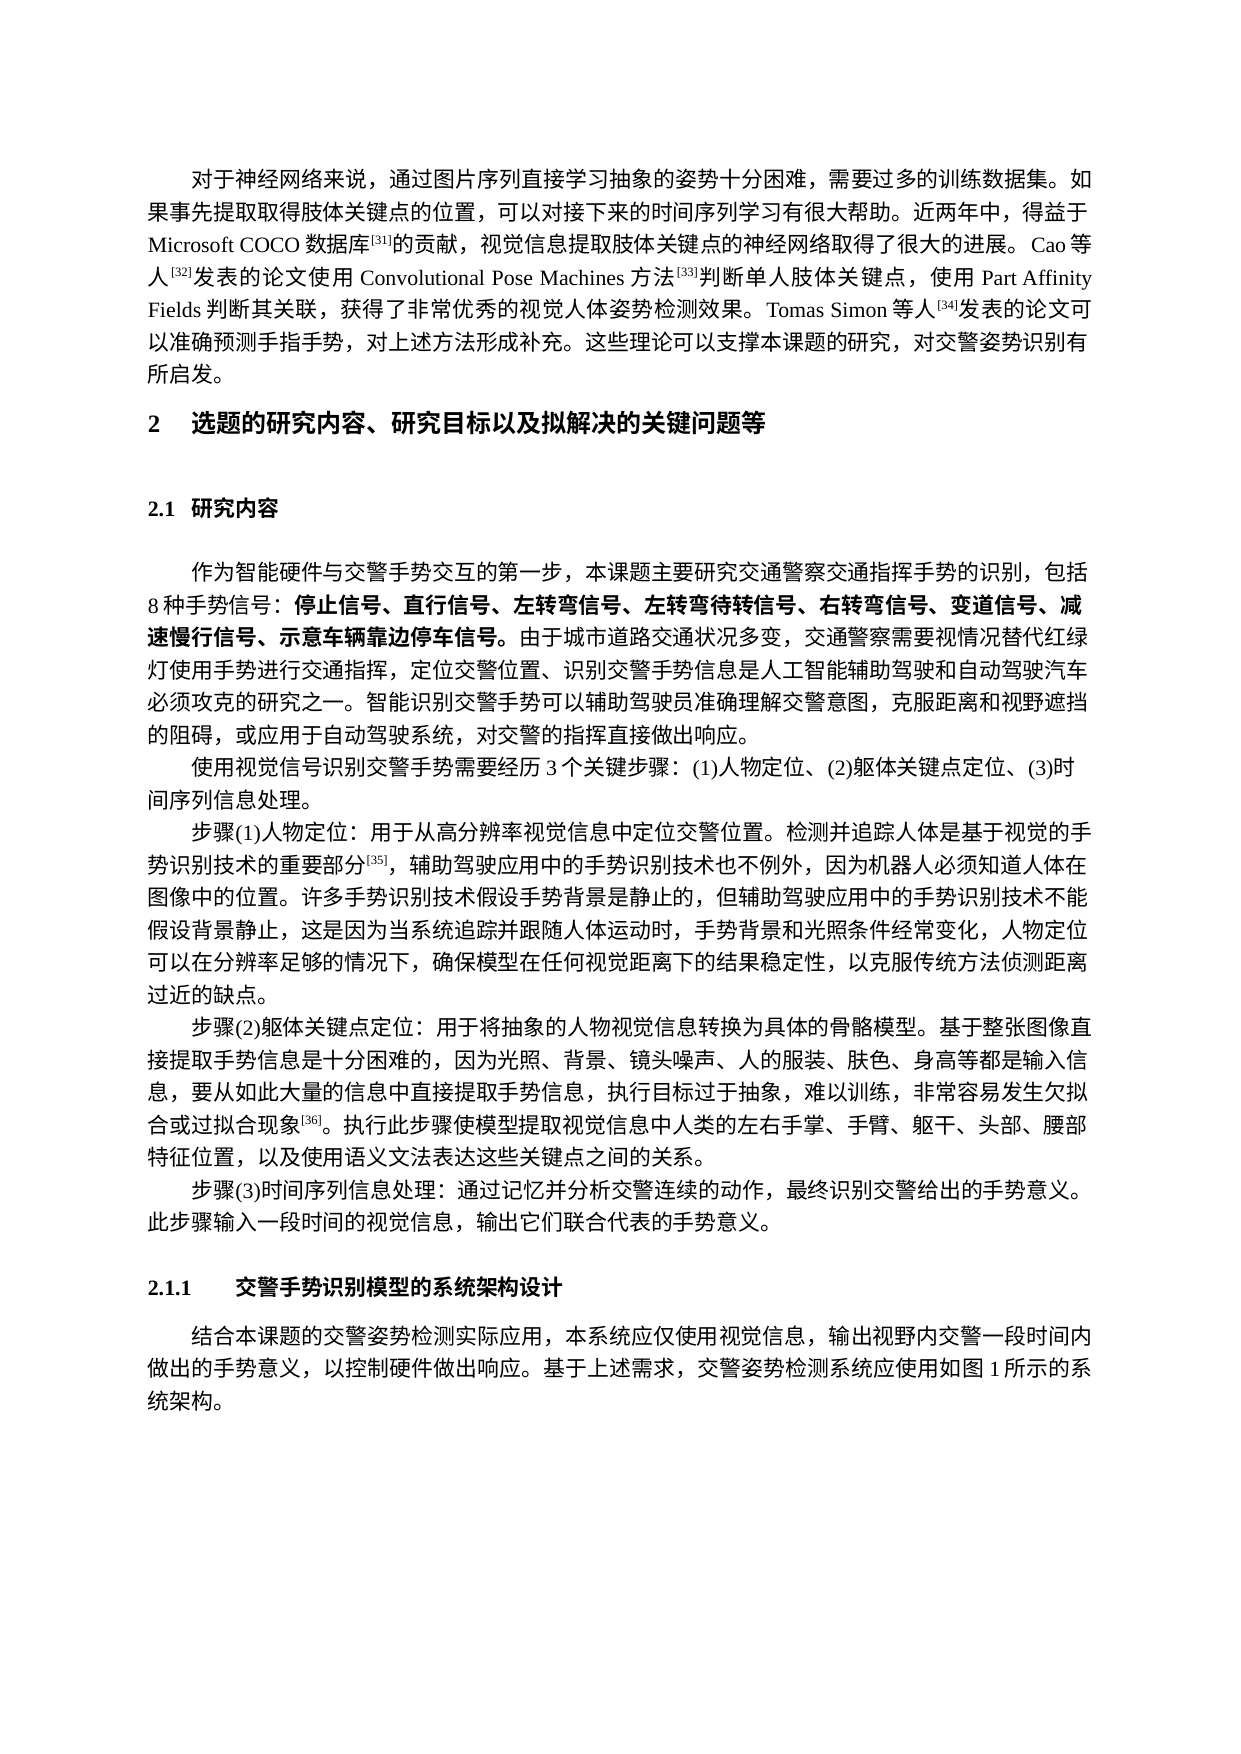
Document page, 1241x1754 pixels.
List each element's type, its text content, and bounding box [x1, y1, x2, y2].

subtitle 2.1.1 交警手势识别模型的系统架构设计 [410, 1270, 1092, 1302]
subtitle 2.1.1 交警手势识别模型的系统架构设计 [148, 1270, 235, 1302]
subtitle 2.1 研究内容 [148, 491, 1092, 523]
text 作为智能硬件与交警手势交互的第一步，本课题主要研究交通警察交通指挥手势的识别，包括8种手势信号：停止信号、直行信号、左转弯信号、左转弯待转信号、右转弯信号、变道信号、减速慢行信号、示意车辆靠边停车信号。由于城市道路交通状况多变，交通警察需要视情况替代红绿灯使用手势进行交通指挥，定位交警位置、识别交警手势信息是人工智能辅助驾驶和自动驾驶汽车必须攻克的研究之一。智能识别交警手势可以辅助驾驶员准确理解交警意图，克服距离和视野遮挡的阻碍，或应用于自动驾驶系统，对交警的指挥直接做出响应。 [148, 555, 1092, 750]
text 步骤(3)时间序列信息处理：通过记忆并分析交警连续的动作，最终识别交警给出的手势意义。此步骤输入一段时间的视觉信息，输出它们联合代表的手势意义。 [148, 1172, 1092, 1237]
text 对于神经网络来说，通过图片序列直接学习抽象的姿势十分困难，需要过多的训练数据集。如果事先提取取得肢体关键点的位置，可以对接下来的时间序列学习有很大帮助。近两年中，得益于Microsoft COCO数据库[31]的贡献，视觉信息提取肢体关键点的神经网络取得了很大的进展。Cao等人[32]发表的论文使用Convolutional Pose Machines方法[33]判断单人肢体关键点，使用Part Affinity Fields判断其关联，获得了非常优秀的视觉人体姿势检测效果。Tomas Simon等人[34]发表的论文可以准确预测手指手势，对上述方法形成补充。这些理论可以支撑本课题的研究，对交警姿势识别有所启发。 [148, 162, 1092, 389]
text 结合本课题的交警姿势检测实际应用，本系统应仅使用视觉信息，输出视野内交警一段时间内做出的手势意义，以控制硬件做出响应。基于上述需求，交警姿势检测系统应使用如图 1所示的系统架构。 [148, 1318, 1092, 1416]
text 使用视觉信号识别交警手势需要经历3个关键步骤：(1)人物定位、(2)躯体关键点定位、(3)时间序列信息处理。 [148, 750, 1092, 815]
text 步骤(1)人物定位：用于从高分辨率视觉信息中定位交警位置。检测并追踪人体是基于视觉的手势识别技术的重要部分[35]，辅助驾驶应用中的手势识别技术也不例外，因为机器人必须知道人体在图像中的位置。许多手势识别技术假设手势背景是静止的，但辅助驾驶应用中的手势识别技术不能假设背景静止，这是因为当系统追踪并跟随人体运动时，手势背景和光照条件经常变化，人物定位可以在分辨率足够的情况下，确保模型在任何视觉距离下的结果稳定性，以克服传统方法侦测距离过近的缺点。 [148, 815, 1092, 1010]
subtitle 2 选题的研究内容、研究目标以及拟解决的关键问题等 [148, 389, 1092, 454]
text 步骤(2)躯体关键点定位：用于将抽象的人物视觉信息转换为具体的骨骼模型。基于整张图像直接提取手势信息是十分困难的，因为光照、背景、镜头噪声、人的服装、肤色、身高等都是输入信息，要从如此大量的信息中直接提取手势信息，执行目标过于抽象，难以训练，非常容易发生欠拟合或过拟合现象[36]。执行此步骤使模型提取视觉信息中人类的左右手掌、手臂、躯干、头部、腰部特征位置，以及使用语义文法表达这些关键点之间的关系。 [148, 1010, 1092, 1172]
